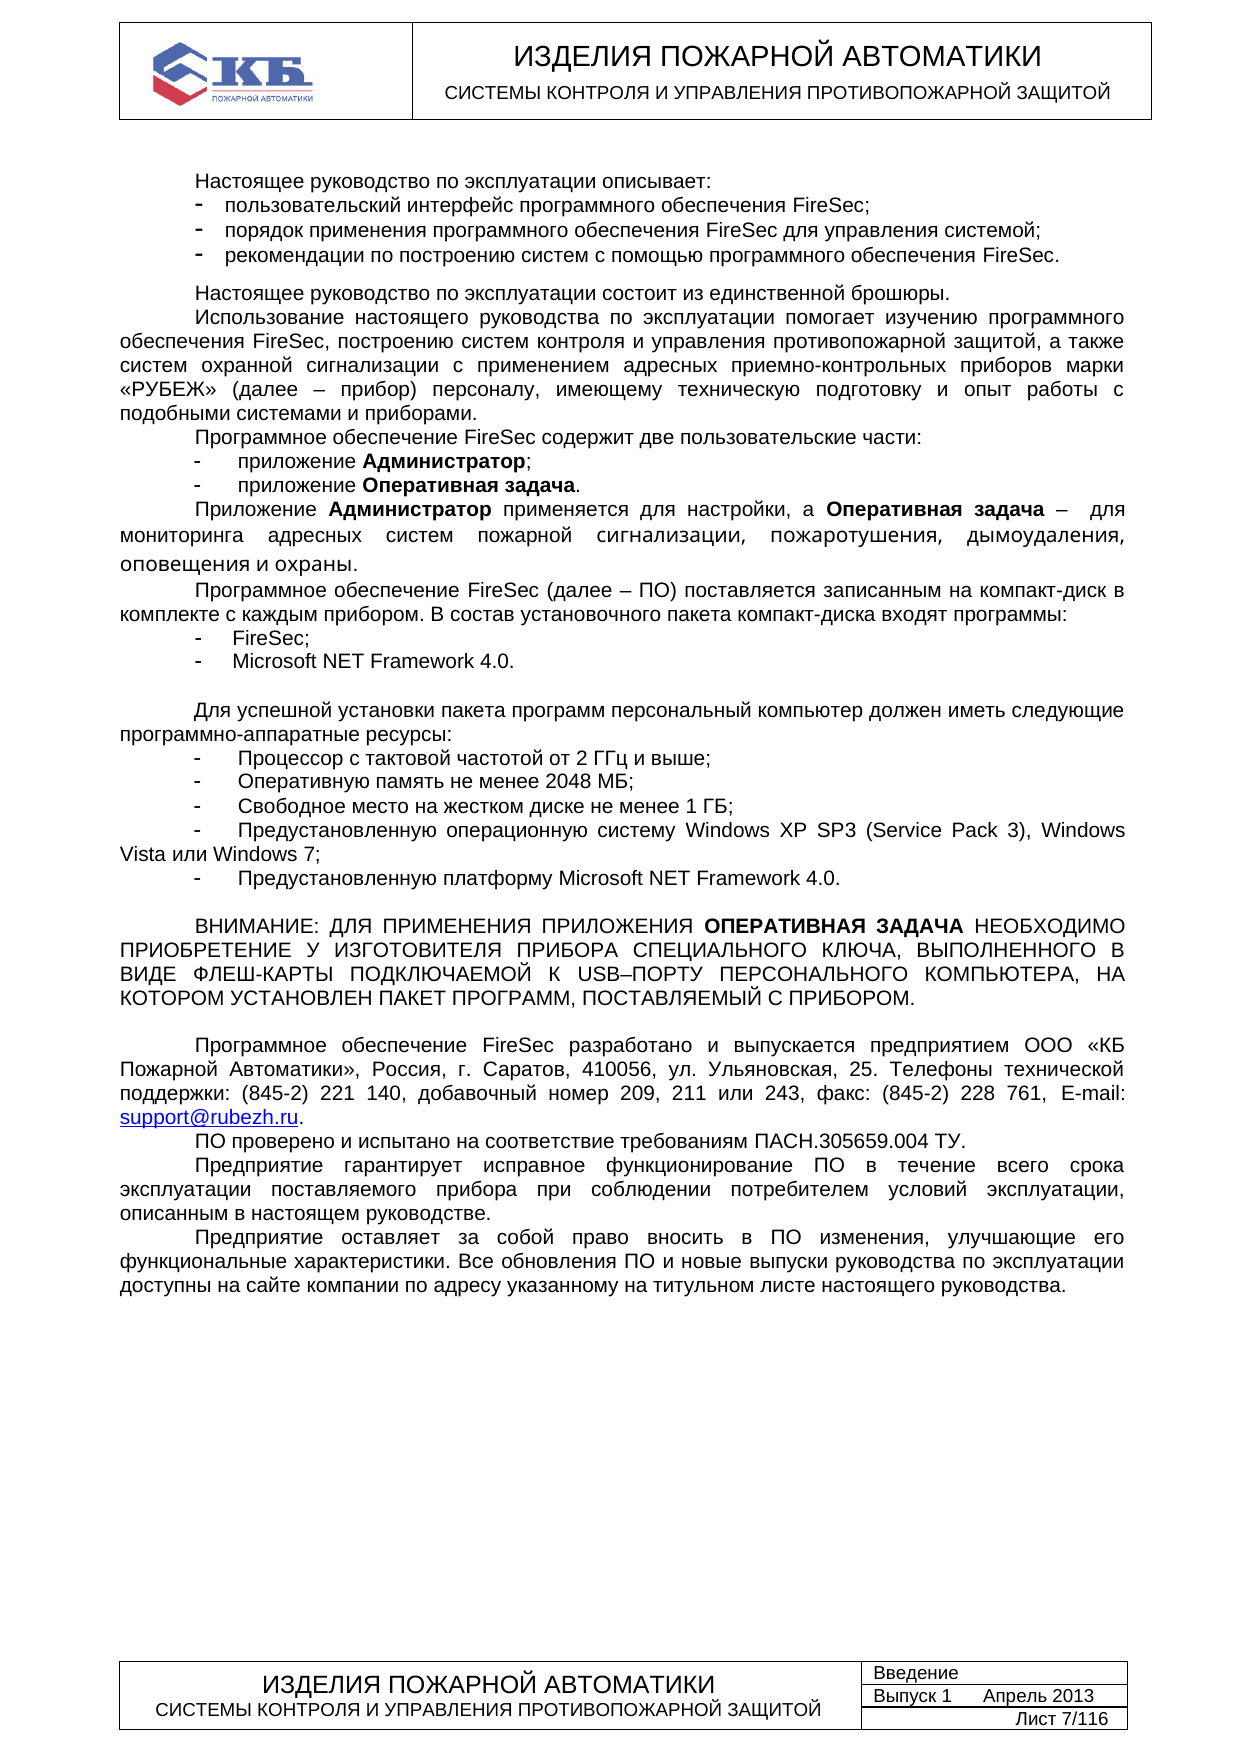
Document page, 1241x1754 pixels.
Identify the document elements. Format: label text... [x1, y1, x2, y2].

list Процессор с тактовой частотой от 2 ГГц и выше; [119, 745, 1126, 769]
list Предустановленную платформу Microsoft NET Framework 4.0. [119, 866, 1126, 889]
list Оперативную память не менее 2048 МБ; [119, 769, 1126, 793]
list FireSec; [119, 625, 1126, 649]
text ПО проверено и испытано на соответствие требованиям ПАСН.305659.004 ТУ. [119, 1129, 1126, 1153]
text Предприятие гарантирует исправное функционирование ПО в течение всего срока эксплуатации поставляемого прибора при соблюдении потребителем условий эксплуатации, описанным в настоящем руководстве. [119, 1153, 1126, 1225]
list рекомендации по построению систем с помощью программного обеспечения FireSec. [119, 243, 1126, 268]
list приложение Оперативная задача. [119, 472, 1126, 497]
text ВНИМАНИЕ: ДЛЯ ПРИМЕНЕНИЯ ПРИЛОЖЕНИЯ ОПЕРАТИВНАЯ ЗАДАЧА НЕОБХОДИМО ПРИОБРЕТЕНИЕ У ИЗГОТОВИТЕЛЯ ПРИБОРА СПЕЦИАЛЬНОГО КЛЮЧА, ВЫПОЛНЕННОГО В ВИДЕ ФЛЕШ-КАРТЫ ПОДКЛЮЧАЕМОЙ К USB–ПОРТУ ПЕРСОНАЛЬНОГО КОМПЬЮТЕРА, НА КОТОРОМ УСТАНОВЛЕН ПАКЕТ ПРОГРАММ, ПОСТАВЛЯЕМЫЙ С ПРИБОРОМ. [119, 913, 1126, 1009]
picture [149, 34, 326, 115]
text Настоящее руководство по эксплуатации описывает: [119, 169, 1126, 193]
list приложение Администратор; [119, 448, 1126, 472]
list Предустановленную операционную систему Windows XP SP3 (Service Pack 3), Windows Vista или Windows 7; [119, 817, 1126, 866]
text Программное обеспечение FireSec (далее – ПО) поставляется записанным на компакт-диск в комплекте с каждым прибором. В состав установочного пакета компакт-диска входят программы: [119, 577, 1126, 625]
text Программное обеспечение FireSec содержит две пользовательские части: [119, 424, 1126, 448]
list пользовательский интерфейс программного обеспечения FireSec; [119, 193, 1126, 218]
text Использование настоящего руководства по эксплуатации помогает изучению программного обеспечения FireSec, построению систем контроля и управления противопожарной защитой, а также систем охранной сигнализации с применением адресных приемно-контрольных приборов марки «РУБЕЖ» (далее – прибор) персоналу, имеющему техническую подготовку и опыт работы с подобными системами и приборами. [119, 305, 1126, 424]
text Приложение Администратор применяется для настройки, а Оперативная задача – для мониторинга адресных систем пожарной сигнализации, пожаротушения, дымоудаления, оповещения и охраны. [119, 497, 1126, 577]
text Настоящее руководство по эксплуатации состоит из единственной брошюры. [119, 281, 1126, 305]
list порядок применения программного обеспечения FireSec для управления системой; [119, 218, 1126, 243]
list Microsoft NET Framework 4.0. [119, 649, 1126, 673]
text Программное обеспечение FireSec разработано и выпускается предприятием ООО «КБ Пожарной Автоматики», Россия, г. Саратов, 410056, ул. Ульяновская, 25. Телефоны технической поддержки: (845-2) 221 140, добавочный номер 209, 211 или 243, факс: (845-2) 228 761, E-mail: support@rubezh.ru. [119, 1033, 1126, 1129]
text Предприятие оставляет за собой право вносить в ПО изменения, улучшающие его функциональные характеристики. Все обновления ПО и новые выпуски руководства по эксплуатации доступны на сайте компании по адресу указанному на титульном листе настоящего руководства. [119, 1225, 1126, 1297]
list Свободное место на жестком диске не менее 1 ГБ; [119, 793, 1126, 817]
text Для успешной установки пакета программ персональный компьютер должен иметь следующие программно-аппаратные ресурсы: [119, 697, 1126, 745]
